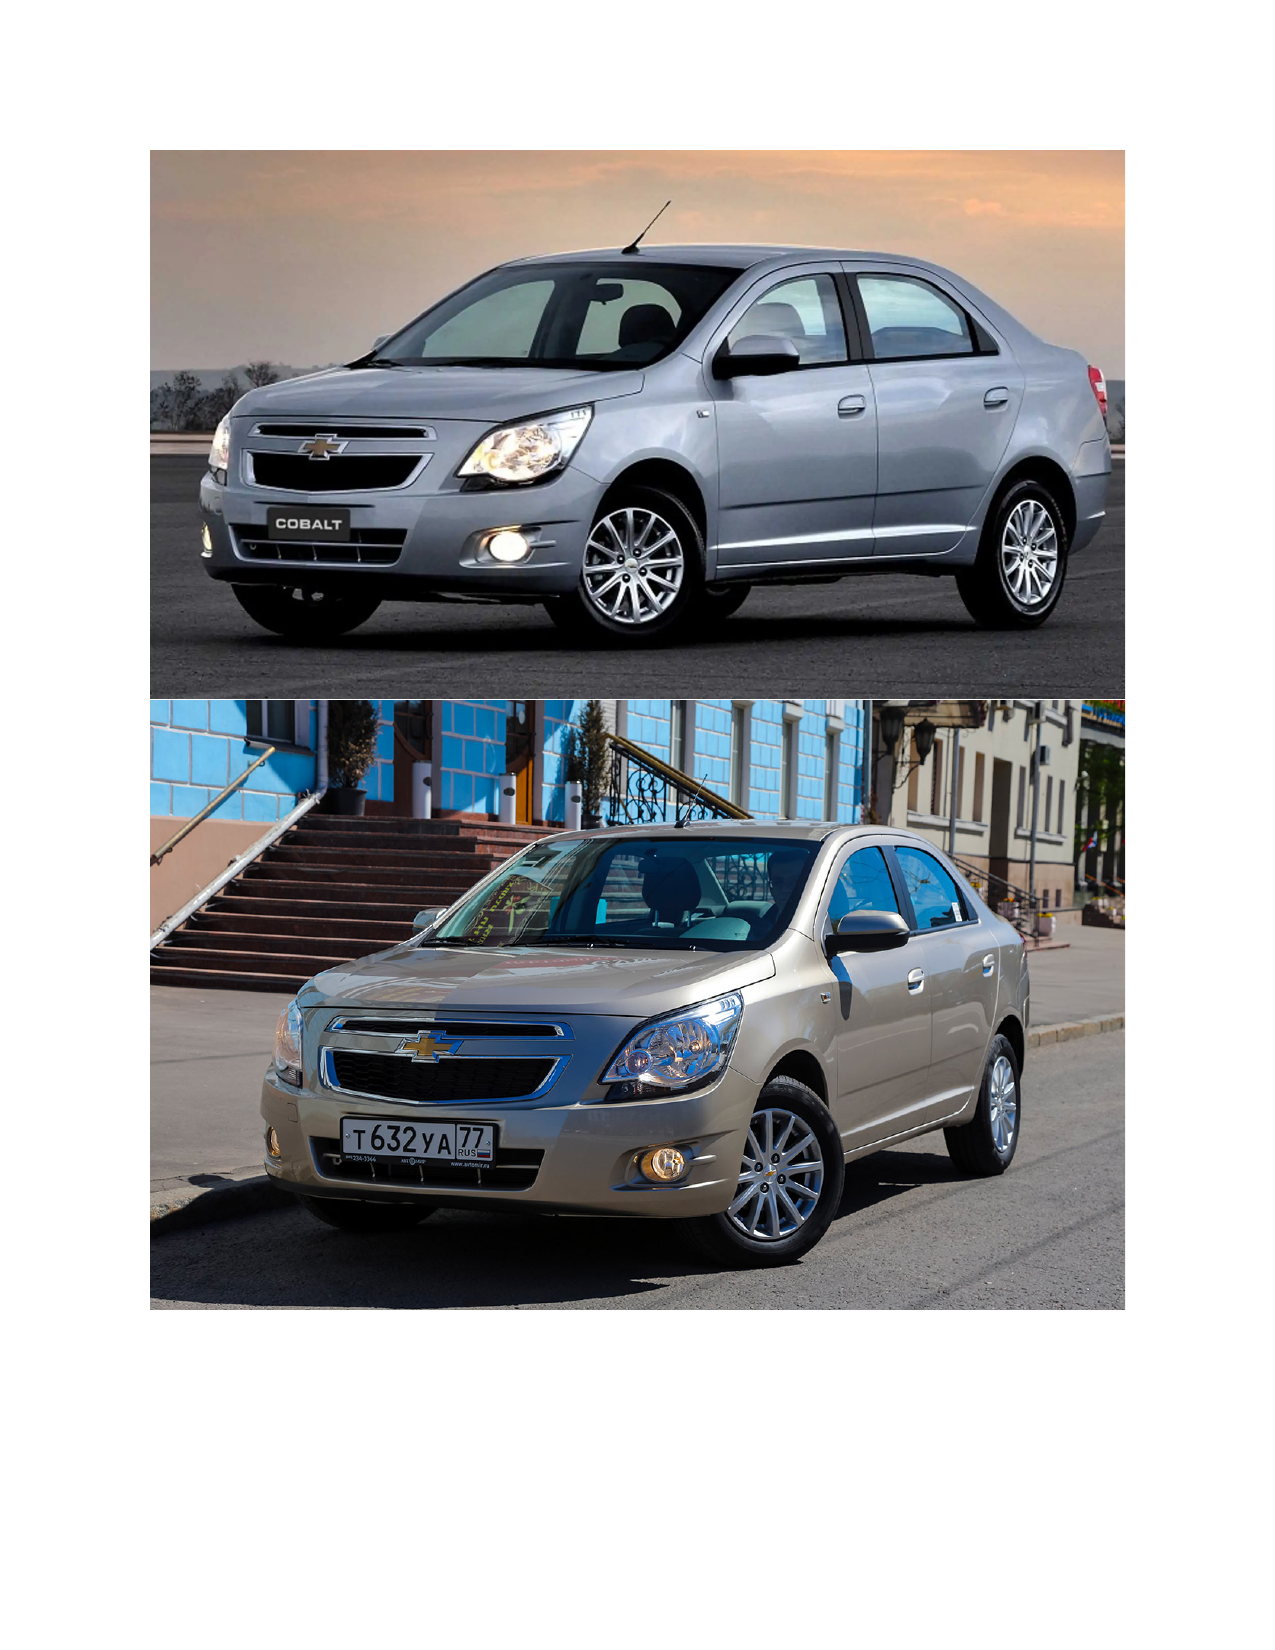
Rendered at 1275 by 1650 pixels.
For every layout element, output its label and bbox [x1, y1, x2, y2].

picture [150, 150, 1125, 699]
picture [150, 700, 1125, 1310]
